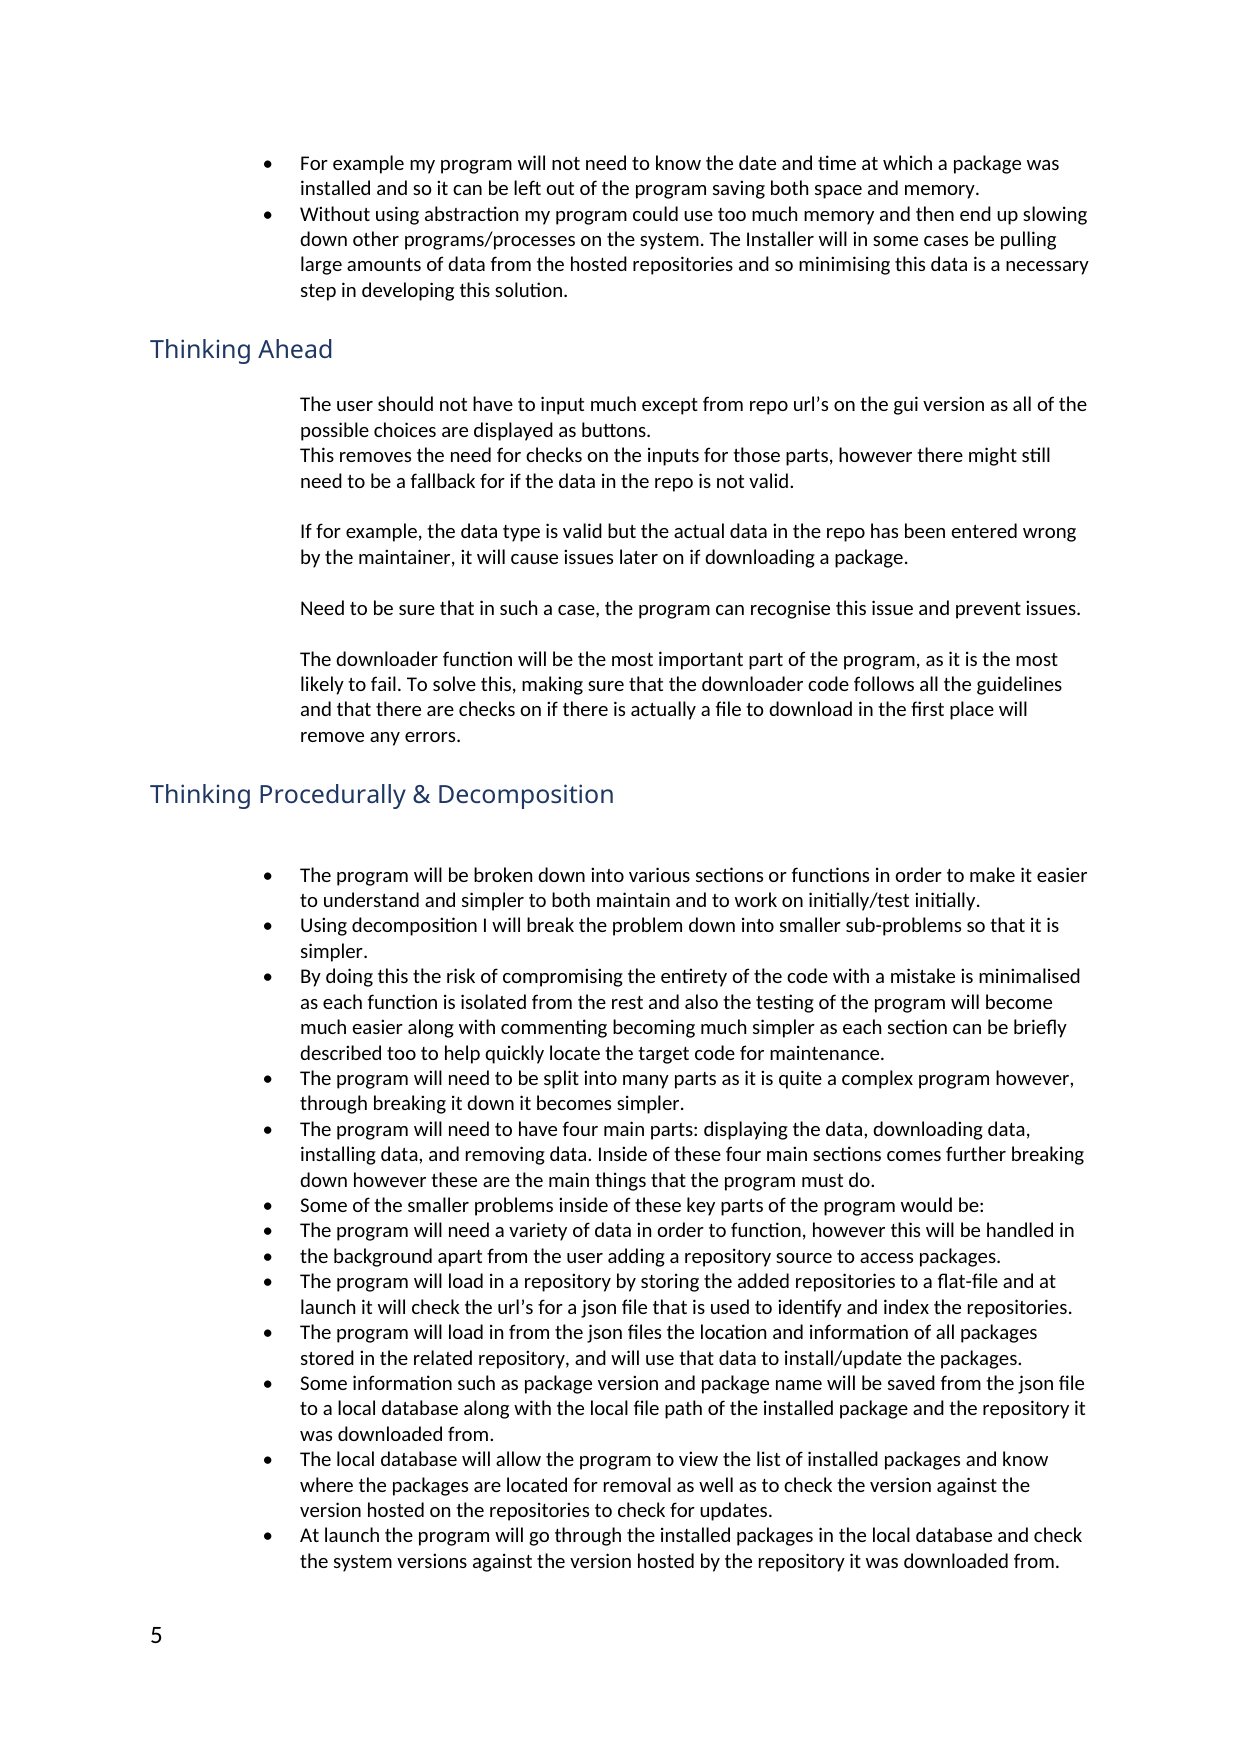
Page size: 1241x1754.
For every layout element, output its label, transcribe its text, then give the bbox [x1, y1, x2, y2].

list The program will load in a repository by storing the added repositories to a flat-file and at launch it will check the url’s for a json file that is used to identify and index the repositories. [262, 1268, 1090, 1319]
list The program will load in from the json files the location and information of all packages stored in the related repository, and will use that data to install/update the packages. [262, 1319, 1090, 1370]
subtitle Thinking Procedurally & Decomposition [150, 777, 1090, 811]
list For example my program will not need to know the date and time at which a package was installed and so it can be left out of the program saving both space and memory. [262, 150, 1090, 201]
list Without using abstraction my program could use too much memory and then end up slowing down other programs/processes on the system. The Installer will in some cases be pulling large amounts of data from the hosted repositories and so minimising this data is a necessary step in developing this solution. [262, 201, 1090, 302]
list The local database will allow the program to view the list of installed packages and know where the packages are located for removal as well as to check the version against the version hosted on the repositories to check for updates. [262, 1446, 1090, 1523]
list Using decomposition I will break the problem down into smaller sub-problems so that it is simpler. [262, 913, 1090, 963]
text Need to be sure that in such a case, the program can recognise this issue and prevent issues. [300, 595, 1090, 620]
list The program will need to have four main parts: displaying the data, downloading data, installing data, and removing data. Inside of these four main sections comes further breaking down however these are the main things that the program must do. [262, 1116, 1090, 1192]
text This removes the need for checks on the inputs for those parts, however there might still need to be a fallback for if the data in the repo is not valid. [300, 442, 1090, 493]
text The downloader function will be the most important part of the program, as it is the most likely to fail. To solve this, making sure that the downloader code follows all the guidelines and that there are checks on if there is actually a file to download in the first place will remove any errors. [300, 646, 1090, 747]
list Some information such as package version and package name will be saved from the json file to a local database along with the local file path of the installed package and the repository it was downloaded from. [262, 1370, 1090, 1446]
list By doing this the risk of compromising the entirety of the code with a mistake is minimalised as each function is isolated from the rest and also the testing of the program will become much easier along with commenting becoming much simpler as each section can be briefly described too to help quickly locate the target code for maintenance. [262, 963, 1090, 1065]
text If for example, the data type is valid but the actual data in the repo has been entered wrong by the maintainer, it will cause issues later on if downloading a package. [300, 519, 1090, 569]
text The user should not have to input much except from repo url’s on the gui version as all of the possible choices are displayed as buttons. [300, 392, 1090, 442]
list The program will need to be split into many parts as it is quite a complex program however, through breaking it down it becomes simpler. [262, 1065, 1090, 1116]
list The program will need a variety of data in order to function, however this will be handled in [262, 1218, 1090, 1243]
subtitle Thinking Ahead [150, 332, 1090, 366]
list At launch the program will go through the installed packages in the local database and check the system versions against the version hosted by the repository it was downloaded from. [262, 1523, 1090, 1573]
list The program will be broken down into various sections or functions in order to make it easier to understand and simpler to both maintain and to work on initially/test initially. [262, 862, 1090, 913]
list the background apart from the user adding a repository source to access packages. [262, 1243, 1090, 1268]
list Some of the smaller problems inside of these key parts of the program would be: [262, 1192, 1090, 1218]
